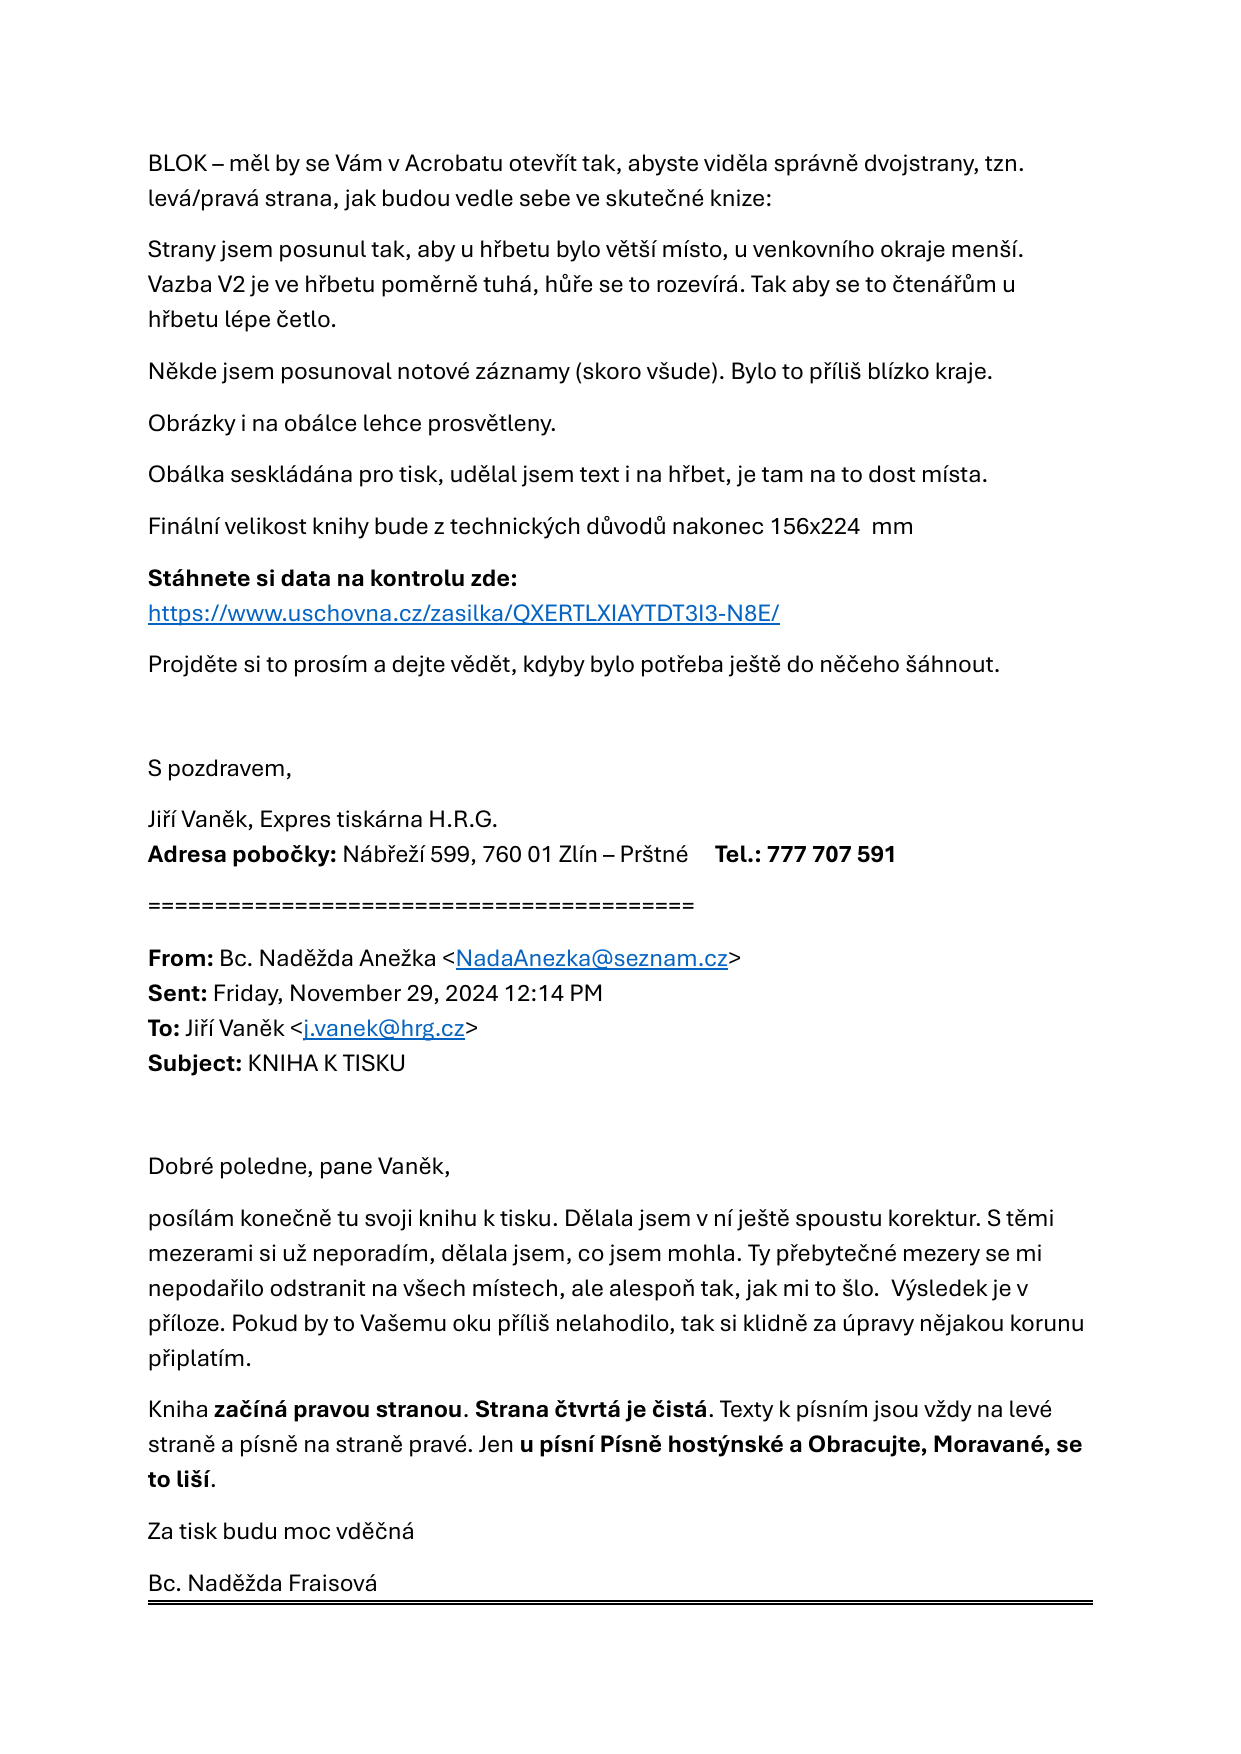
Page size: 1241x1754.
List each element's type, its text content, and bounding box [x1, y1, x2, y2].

text Stáhnete si data na kontrolu zde: https://www.uschovna.cz/zasilka/QXERTLXIAYTDT3I3-N8E/ [148, 563, 1093, 628]
text Strany jsem posunul tak, aby u hřbetu bylo větší místo, u venkovního okraje menší. Vazba V2 je ve hřbetu poměrně tuhá, hůře se to rozevírá. Tak aby se to čtenářům u hřbetu lépe četlo. [148, 234, 1093, 335]
text BLOK – měl by se Vám v Acrobatu otevřít tak, abyste viděla správně dvojstrany, tzn. levá/pravá strana, jak budou vedle sebe ve skutečné knize: [148, 148, 1093, 213]
text Někde jsem posunoval notové záznamy (skoro všude). Bylo to příliš blízko kraje. [148, 356, 1093, 386]
text Obálka seskládána pro tisk, udělal jsem text i na hřbet, je tam na to dost místa. [148, 459, 1093, 490]
text Obrázky i na obálce lehce prosvětleny. [148, 408, 1093, 438]
text Projděte si to prosím a dejte vědět, kdyby bylo potřeba ještě do něčeho šáhnout. [148, 649, 1093, 680]
text Bc. Naděžda Fraisová [148, 1568, 1093, 1600]
text Jiří Vaněk, Expres tiskárna H.R.G. Adresa pobočky: Nábřeží 599, 760 01 Zlín – Prštné Tel.: 777 707 591 [148, 804, 1093, 870]
text ========================================= [148, 891, 1093, 921]
text Dobré poledne, pane Vaněk, [148, 1151, 1093, 1181]
text S pozdravem, [148, 753, 1093, 783]
text Finální velikost knihy bude z technických důvodů nakonec 156x224 mm [148, 511, 1093, 541]
text posílám konečně tu svoji knihu k tisku. Dělala jsem v ní ještě spoustu korektur. S těmi mezerami si už neporadím, dělala jsem, co jsem mohla. Ty přebytečné mezery se mi nepodařilo odstranit na všech místech, ale alespoň tak, jak mi to šlo. Výsledek je v příloze. Pokud by to Vašemu oku příliš nelahodilo, tak si klidně za úpravy nějakou korunu připlatím. [148, 1203, 1093, 1373]
text Kniha začíná pravou stranou. Strana čtvrtá je čistá. Texty k písním jsou vždy na levé straně a písně na straně pravé. Jen u písní Písně hostýnské a Obracujte, Moravané, se to liší. [148, 1394, 1093, 1495]
text Za tisk budu moc vděčná [148, 1516, 1093, 1546]
text From: Bc. Naděžda Anežka <NadaAnezka@seznam.cz> Sent: Friday, November 29, 2024 12:14 PM To: Jiří Vaněk <j.vanek@hrg.cz> Subject: KNIHA K TISKU [148, 943, 1093, 1078]
